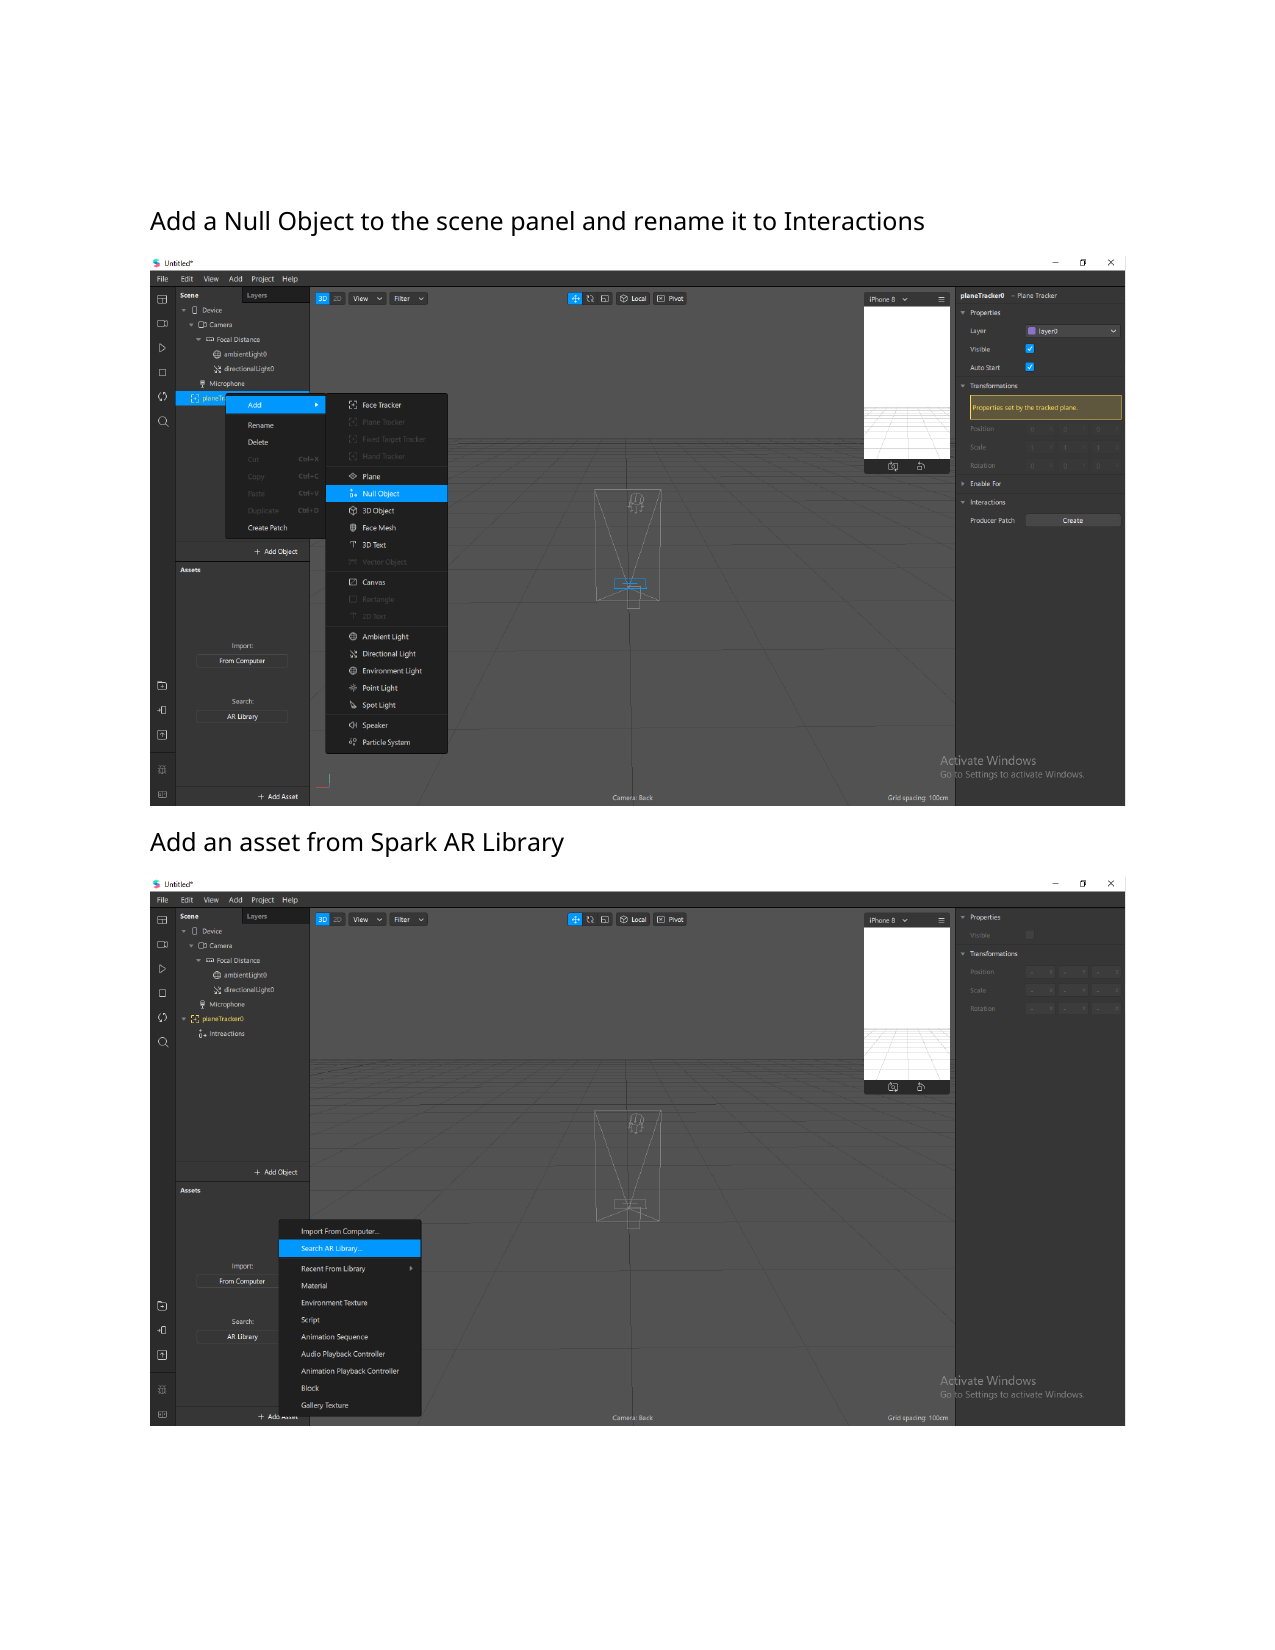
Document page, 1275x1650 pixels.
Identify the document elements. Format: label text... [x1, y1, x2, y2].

text Add an asset from Spark AR Library [150, 824, 1125, 858]
text Add a Null Object to the scene panel and rename it to Interactions [150, 203, 1125, 237]
picture [150, 256, 1125, 806]
picture [150, 877, 1125, 1426]
